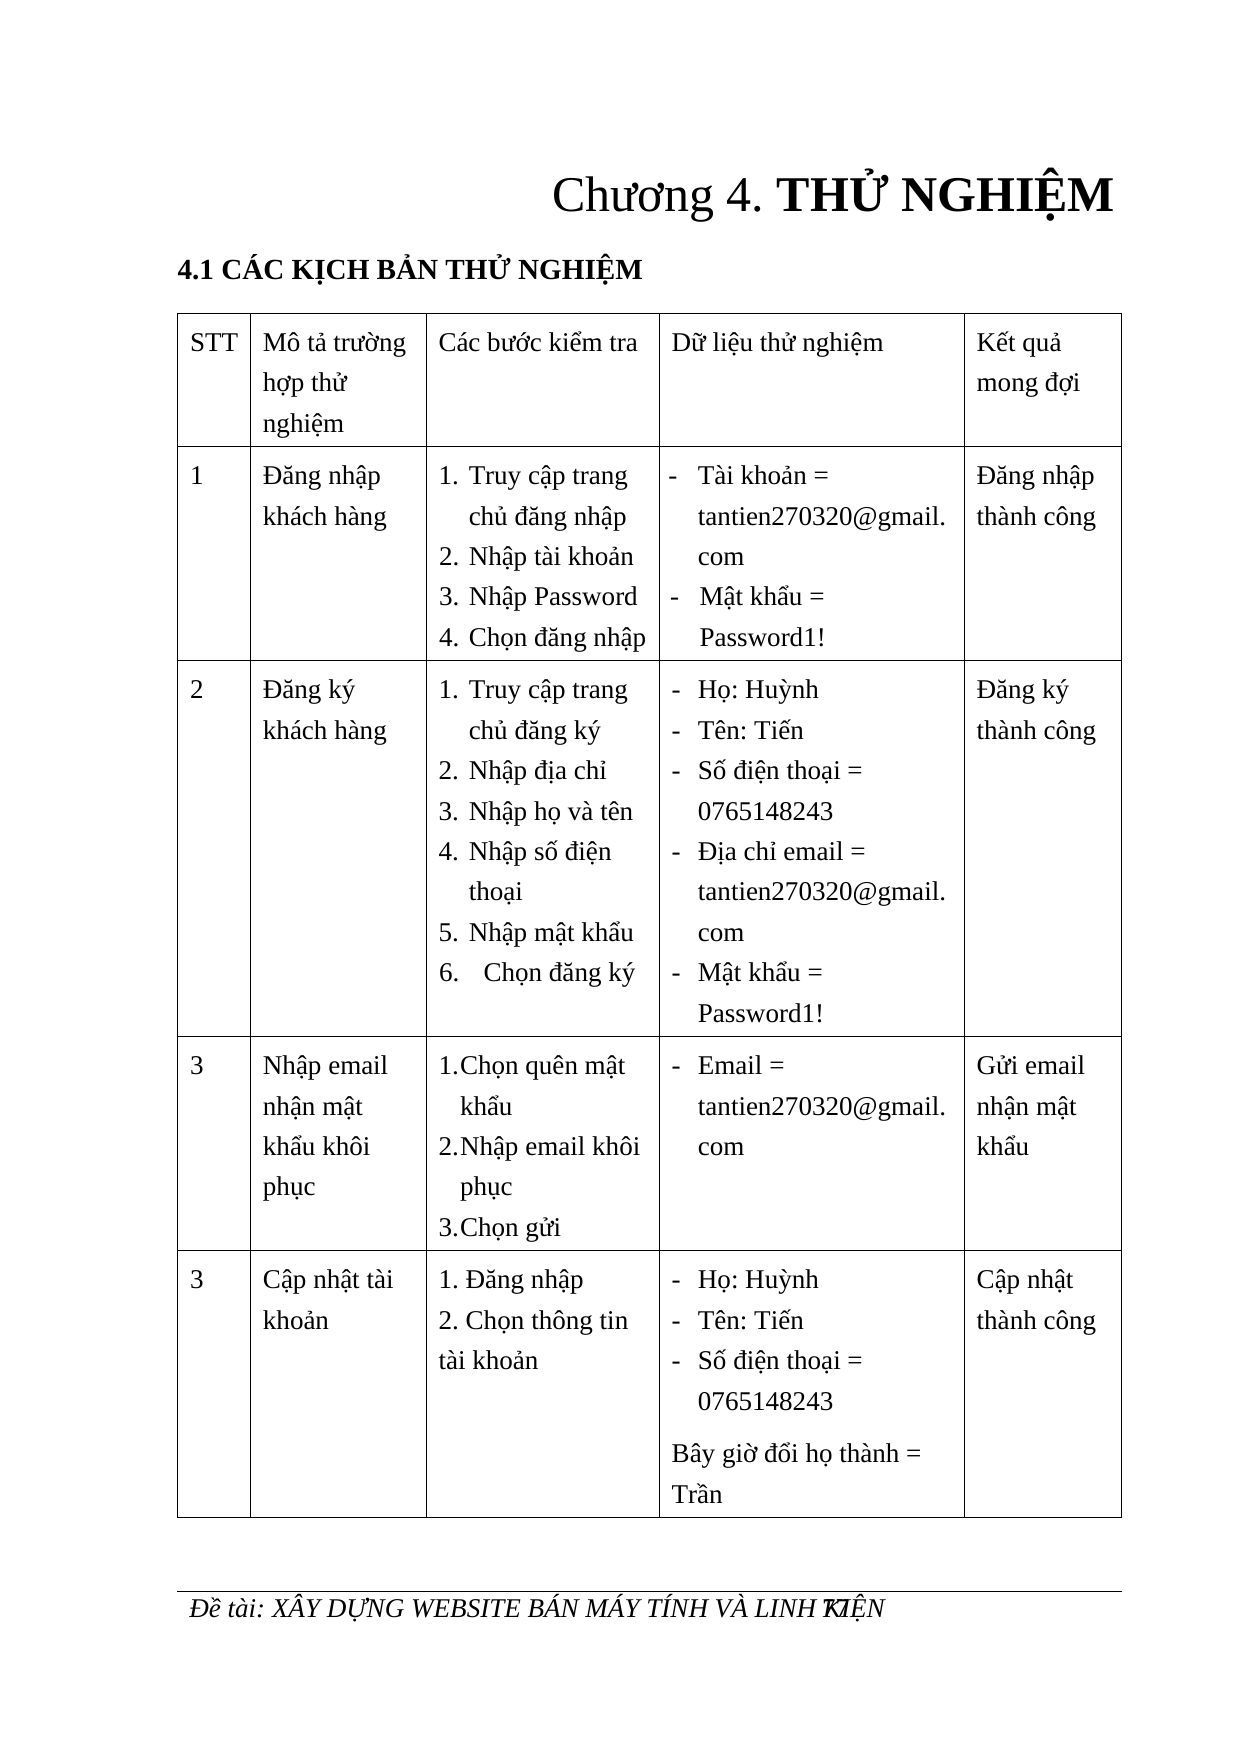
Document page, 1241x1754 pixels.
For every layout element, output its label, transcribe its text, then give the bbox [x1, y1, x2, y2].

table_cell 3 [178, 1037, 250, 1250]
table_cell 2 [178, 661, 250, 1036]
table_cell Cập nhật tài khoản [251, 1251, 426, 1517]
table_cell Chọn quên mật khẩu Nhập email khôi phục Chọn gửi [427, 1037, 659, 1250]
list 4.1 CÁC KỊCH BẢN THỬ NGHIỆM [177, 252, 1122, 286]
table_cell Đăng ký thành công [965, 661, 1121, 1036]
table_cell Email = tantien270320@gmail.com [660, 1037, 964, 1250]
table_cell Truy cập trang chủ đăng ký Nhập địa chỉ Nhập họ và tên Nhập số điện thoại Nhập mật khẩu Chọn đăng ký [427, 661, 659, 1036]
table_cell Nhập email nhận mật khẩu khôi phục [251, 1037, 426, 1250]
table_header Kết quả mong đợi [965, 314, 1121, 446]
table_cell Tài khoản = tantien270320@gmail.com Mật khẩu = Password1! [660, 447, 964, 660]
table_cell Đăng nhập khách hàng [251, 447, 426, 660]
table_header Dữ liệu thử nghiệm [660, 314, 964, 446]
table_cell 3 [178, 1251, 250, 1517]
table_cell Họ: Huỳnh Tên: Tiến Số điện thoại = 0765148243 Bây giờ đổi họ thành = Trần [660, 1251, 964, 1517]
table_cell Đăng ký khách hàng [251, 661, 426, 1036]
table_cell Gửi email nhận mật khẩu [965, 1037, 1121, 1250]
table_cell Truy cập trang chủ đăng nhập Nhập tài khoản Nhập Password Chọn đăng nhập [427, 447, 659, 660]
table_cell Đăng nhập thành công [965, 447, 1121, 660]
table_cell 1 [178, 447, 250, 660]
table_cell Cập nhật thành công [965, 1251, 1121, 1517]
table_cell Họ: Huỳnh Tên: Tiến Số điện thoại = 0765148243 Địa chỉ email = tantien270320@gmail.com Mật khẩu = Password1! [660, 661, 964, 1036]
table_header STT [178, 314, 250, 446]
table_header Các bước kiểm tra [427, 314, 659, 446]
subtitle Chương 4. THỬ NGHIỆM [477, 165, 1122, 222]
table_cell Đăng nhập Chọn thông tin tài khoản [427, 1251, 659, 1517]
table_header Mô tả trường hợp thử nghiệm [251, 314, 426, 446]
